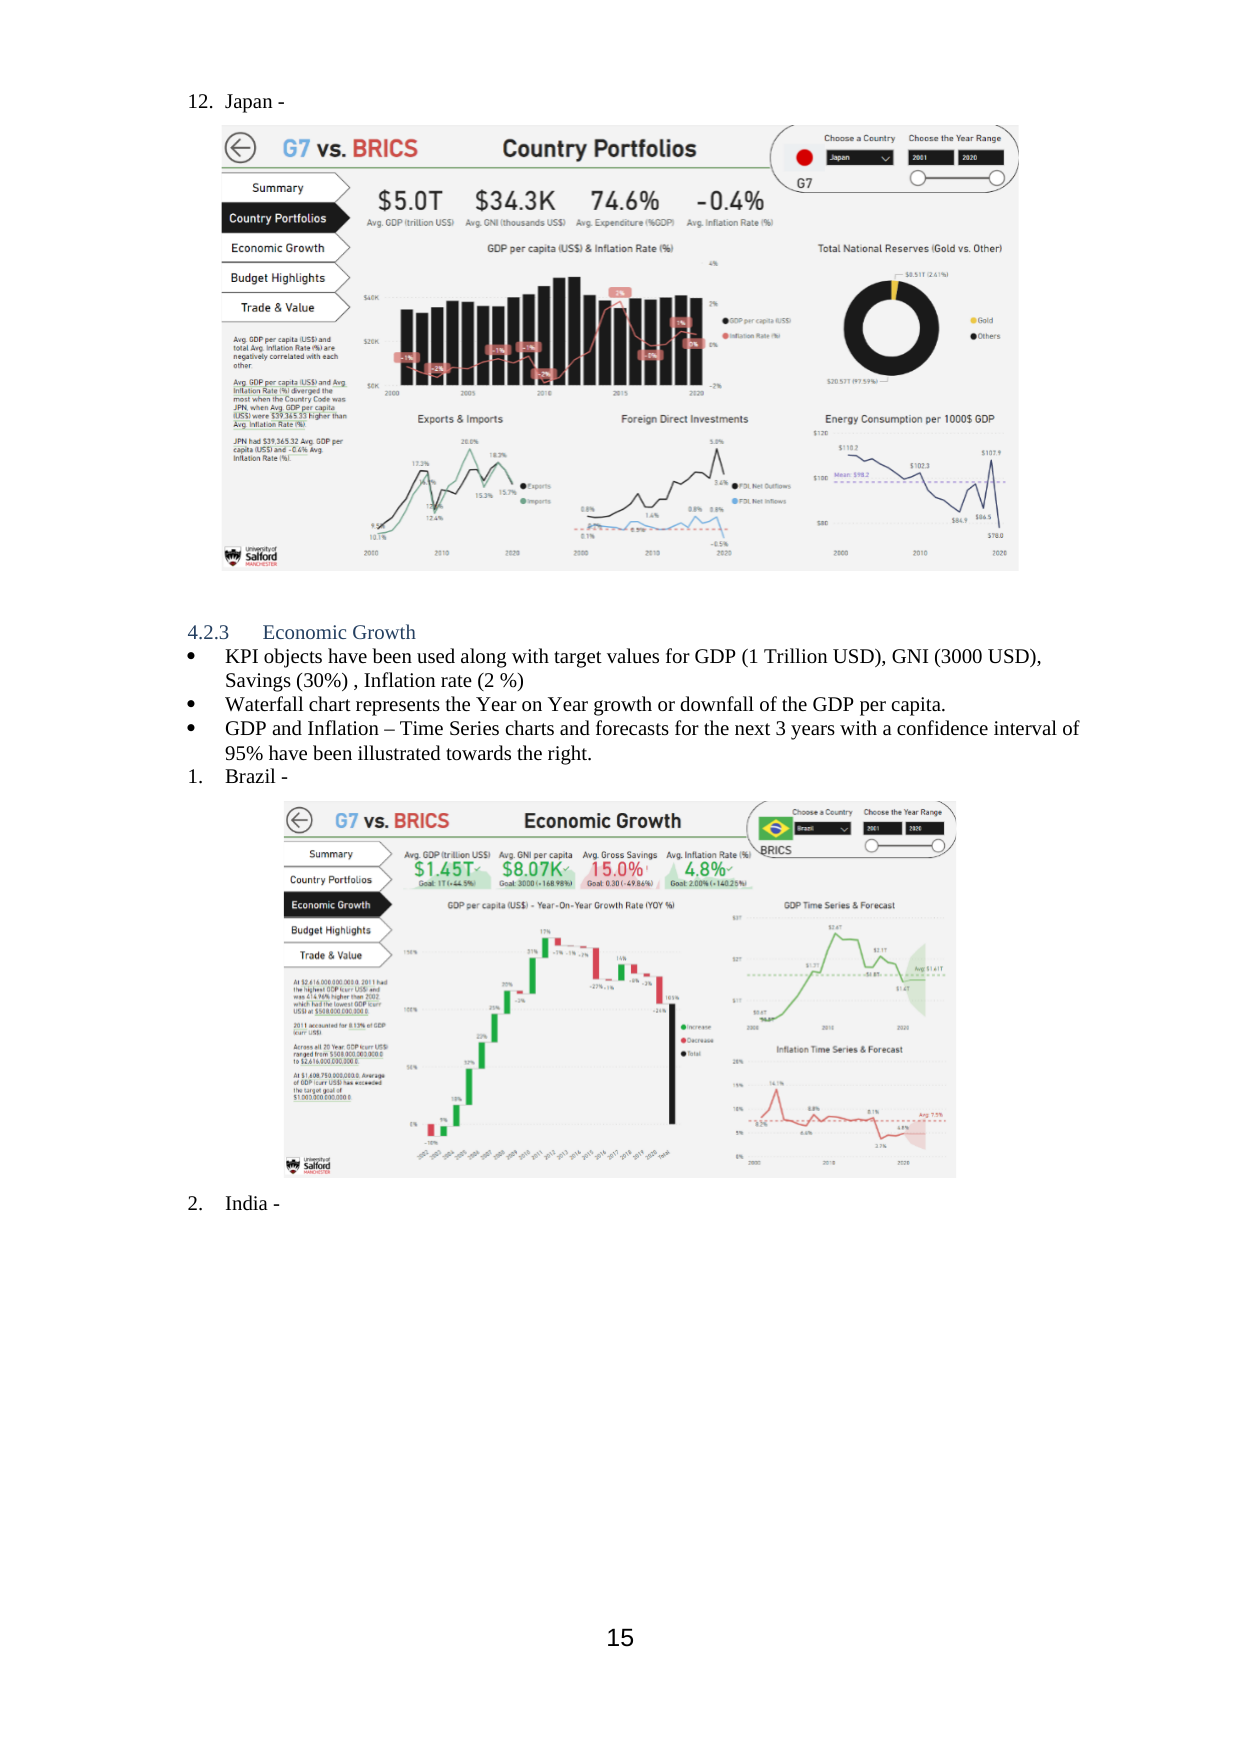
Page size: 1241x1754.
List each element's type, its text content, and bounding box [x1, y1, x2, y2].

list KPI objects have been used along with target values for GDP (1 Trillion USD), GNI (3000 USD), Savings (30%) , Inflation rate (2 %) [187, 644, 1090, 692]
picture [283, 801, 957, 1178]
list Waterfall chart represents the Year on Year growth or downfall of the GDP per capita. [187, 692, 1090, 716]
list Brazil - [187, 764, 1090, 788]
picture [221, 125, 1019, 571]
list GDP and Inflation – Time Series charts and forecasts for the next 3 years with a confidence interval of 95% have been illustrated towards the right. [187, 716, 1090, 764]
subtitle Economic Growth [187, 620, 1090, 644]
list Japan - [187, 89, 1090, 113]
list India - [187, 1191, 1090, 1214]
